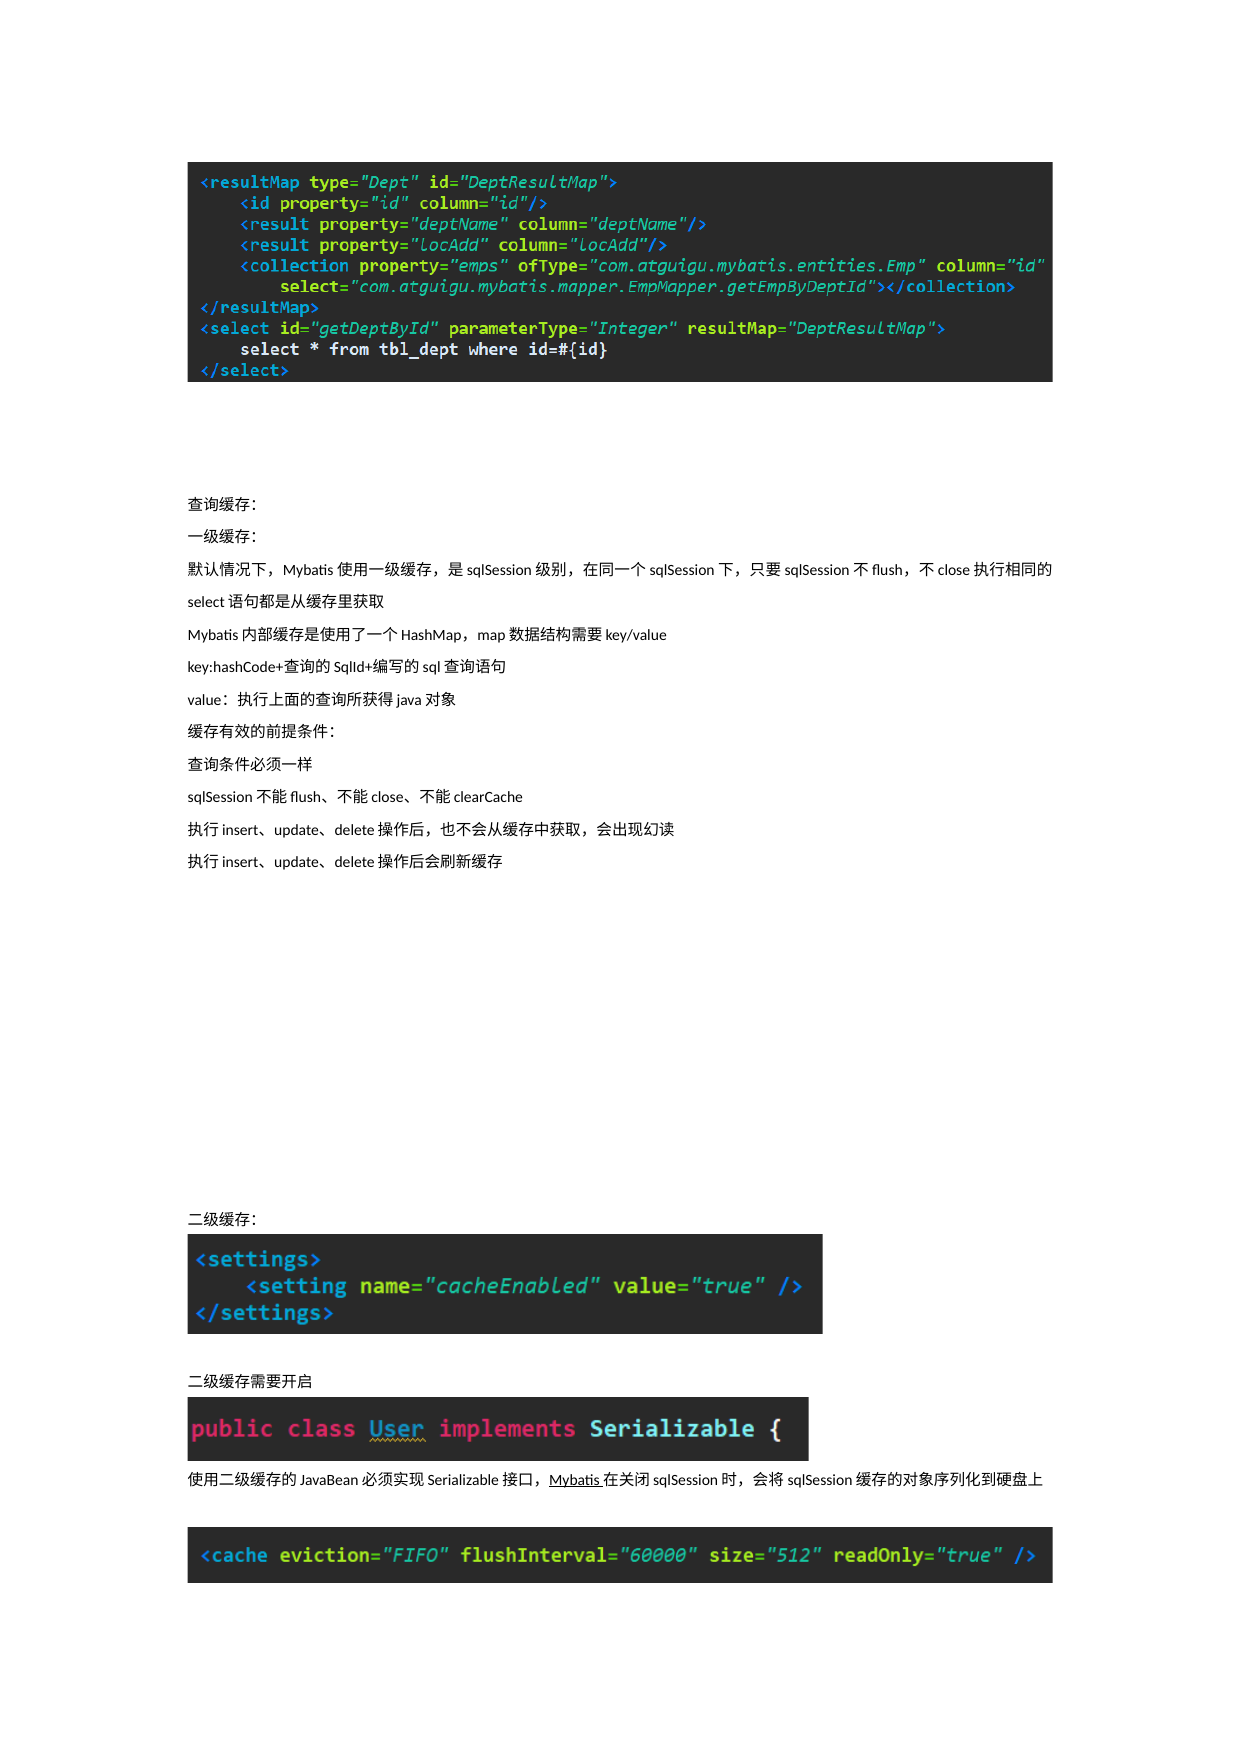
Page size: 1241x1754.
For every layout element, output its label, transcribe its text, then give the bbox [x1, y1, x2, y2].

text sqlSession不能flush、不能close、不能clearCache [187, 779, 1053, 812]
text 执行insert、update、delete操作后会刷新缓存 [187, 844, 1053, 877]
text key:hashCode+查询的SqlId+编写的sql查询语句 [187, 649, 1053, 682]
text 缓存有效的前提条件： [187, 714, 1053, 747]
text 默认情况下，Mybatis使用一级缓存，是sqlSession级别，在同一个sqlSession下，只要sqlSession不flush，不close执行相同的select语句都是从缓存里获取 [187, 552, 1053, 617]
picture [187, 1234, 823, 1334]
text 执行insert、update、delete操作后，也不会从缓存中获取，会出现幻读 [187, 812, 1053, 844]
text 二级缓存： [187, 1202, 1053, 1234]
picture [187, 1527, 1053, 1583]
text 查询缓存： [187, 487, 1053, 519]
text 查询条件必须一样 [187, 747, 1053, 779]
picture [187, 162, 1053, 382]
text 二级缓存需要开启 [187, 1364, 1053, 1397]
text value：执行上面的查询所获得java对象 [187, 682, 1053, 714]
text 使用二级缓存的JavaBean必须实现Serializable接口，Mybatis在关闭sqlSession时，会将 sqlSession缓存的对象序列化到硬盘上 [187, 1462, 1053, 1494]
picture [187, 1397, 809, 1461]
text Mybatis内部缓存是使用了一个HashMap，map数据结构需要key/value [187, 617, 1053, 649]
text 一级缓存： [187, 519, 1053, 552]
